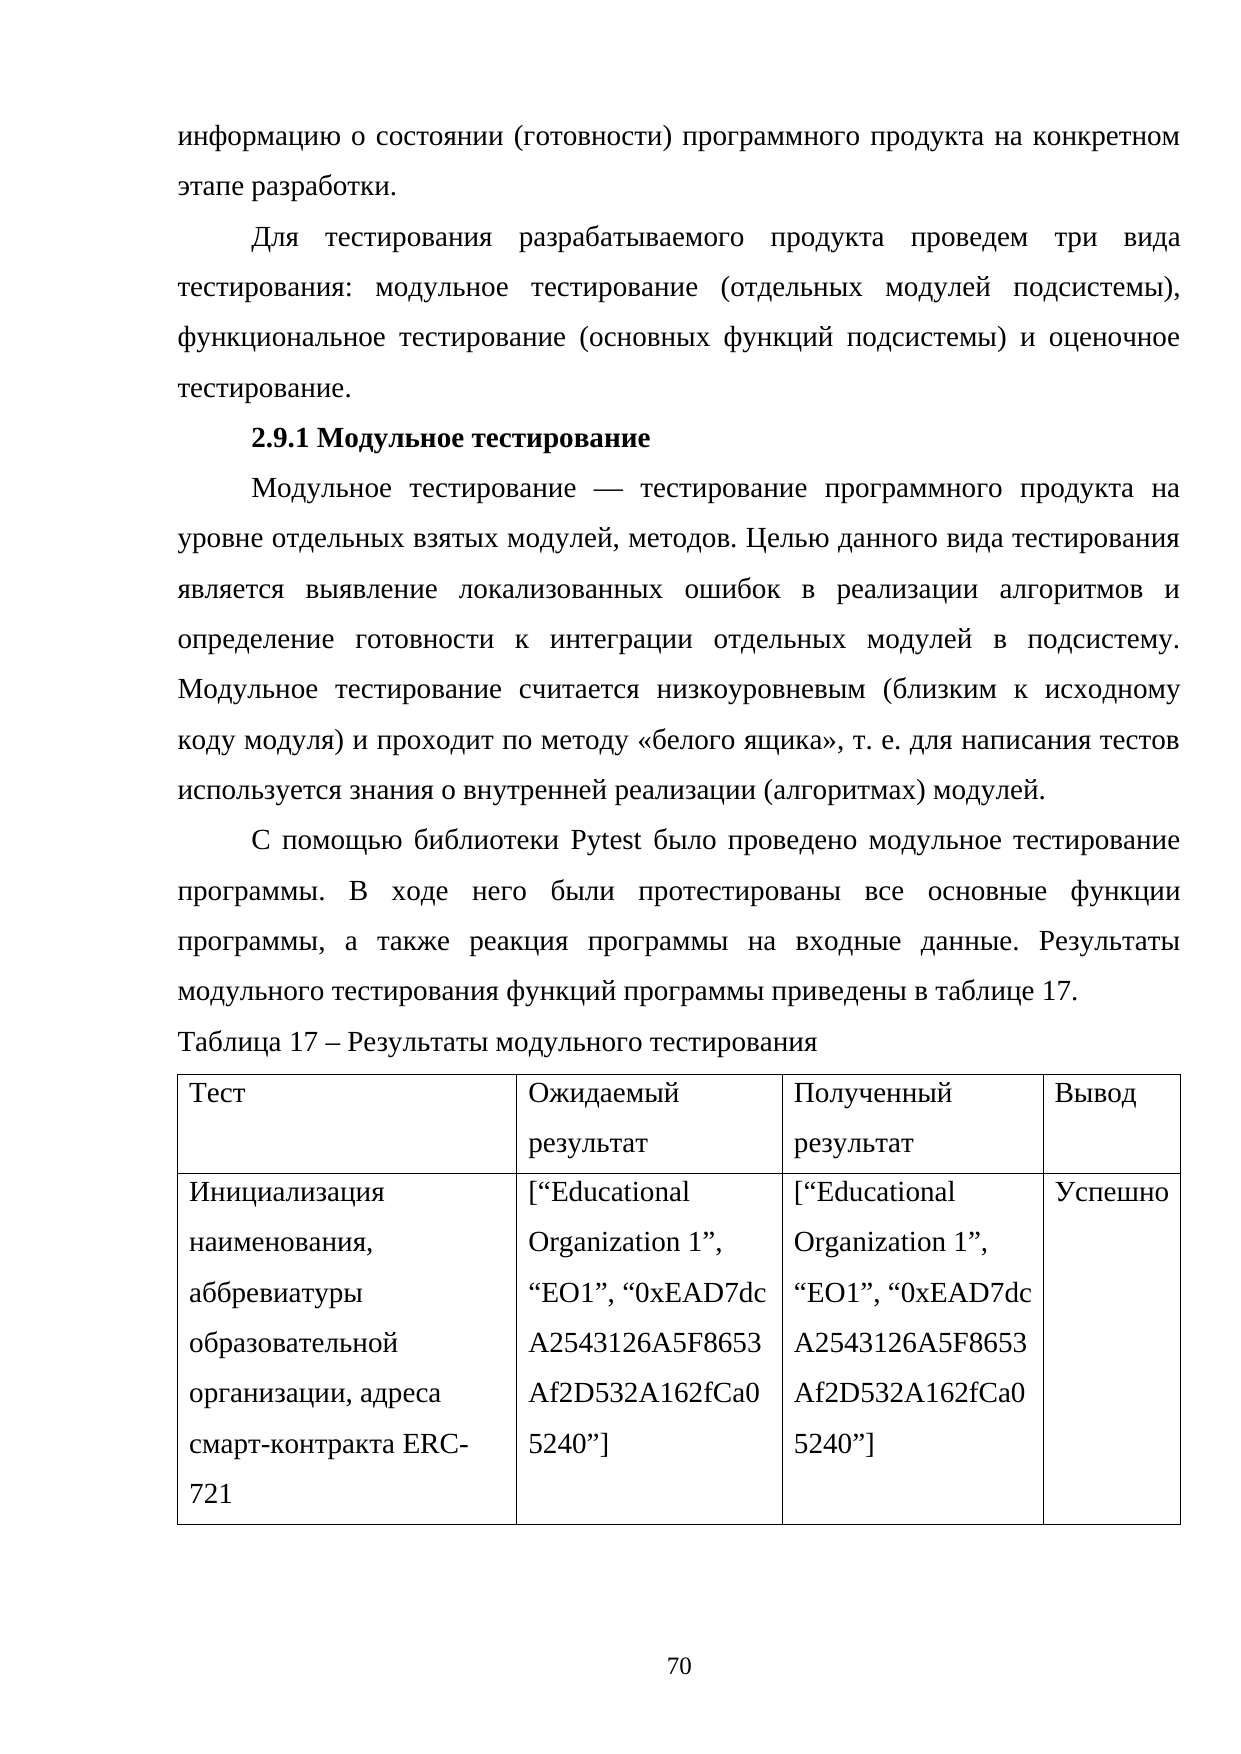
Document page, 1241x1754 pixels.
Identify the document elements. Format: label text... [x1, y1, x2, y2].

table_header Полученный результат [783, 1075, 1043, 1173]
table_cell [“Educational Organization 1”, “EO1”, “0xEAD7dc A2543126A5F8653 Af2D532A162fCa0 5240”] [783, 1174, 1043, 1524]
table_cell Успешно [1044, 1174, 1180, 1524]
text Для тестирования разрабатываемого продукта проведем три вида тестирования: модульное тестирование (отдельных модулей подсистемы), функциональное тестирование (основных функций подсистемы) и оценочное тестирование. [177, 219, 1181, 403]
table_header Вывод [1044, 1075, 1180, 1173]
text Модульное тестирование — тестирование программного продукта на уровне отдельных взятых модулей, методов. Целью данного вида тестирования является выявление локализованных ошибок в реализации алгоритмов и определение готовности к интеграции отдельных модулей в подсистему. Модульное тестирование считается низкоуровневым (близким к исходному коду модуля) и проходит по методу «белого ящика», т. е. для написания тестов используется знания о внутренней реализации (алгоритмах) модулей. [177, 470, 1181, 806]
text Таблица 17 – Результаты модульного тестирования [177, 1024, 1181, 1057]
table_header Тест [178, 1075, 516, 1173]
text С помощью библиотеки Pytest было проведено модульное тестирование программы. В ходе него были протестированы все основные функции программы, а также реакция программы на входные данные. Результаты модульного тестирования функций программы приведены в таблице 17. [177, 822, 1181, 1007]
table_cell [“Educational Organization 1”, “EO1”, “0xEAD7dc A2543126A5F8653 Af2D532A162fCa0 5240”] [517, 1174, 782, 1524]
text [177, 118, 1181, 202]
table_header Ожидаемый результат [517, 1075, 782, 1173]
table_cell Инициализация наименования, аббревиатуры образовательной организации, адреса смарт-контракта ERC-721 [178, 1174, 516, 1524]
subtitle 2.9.1 Модульное тестирование [177, 420, 1181, 453]
